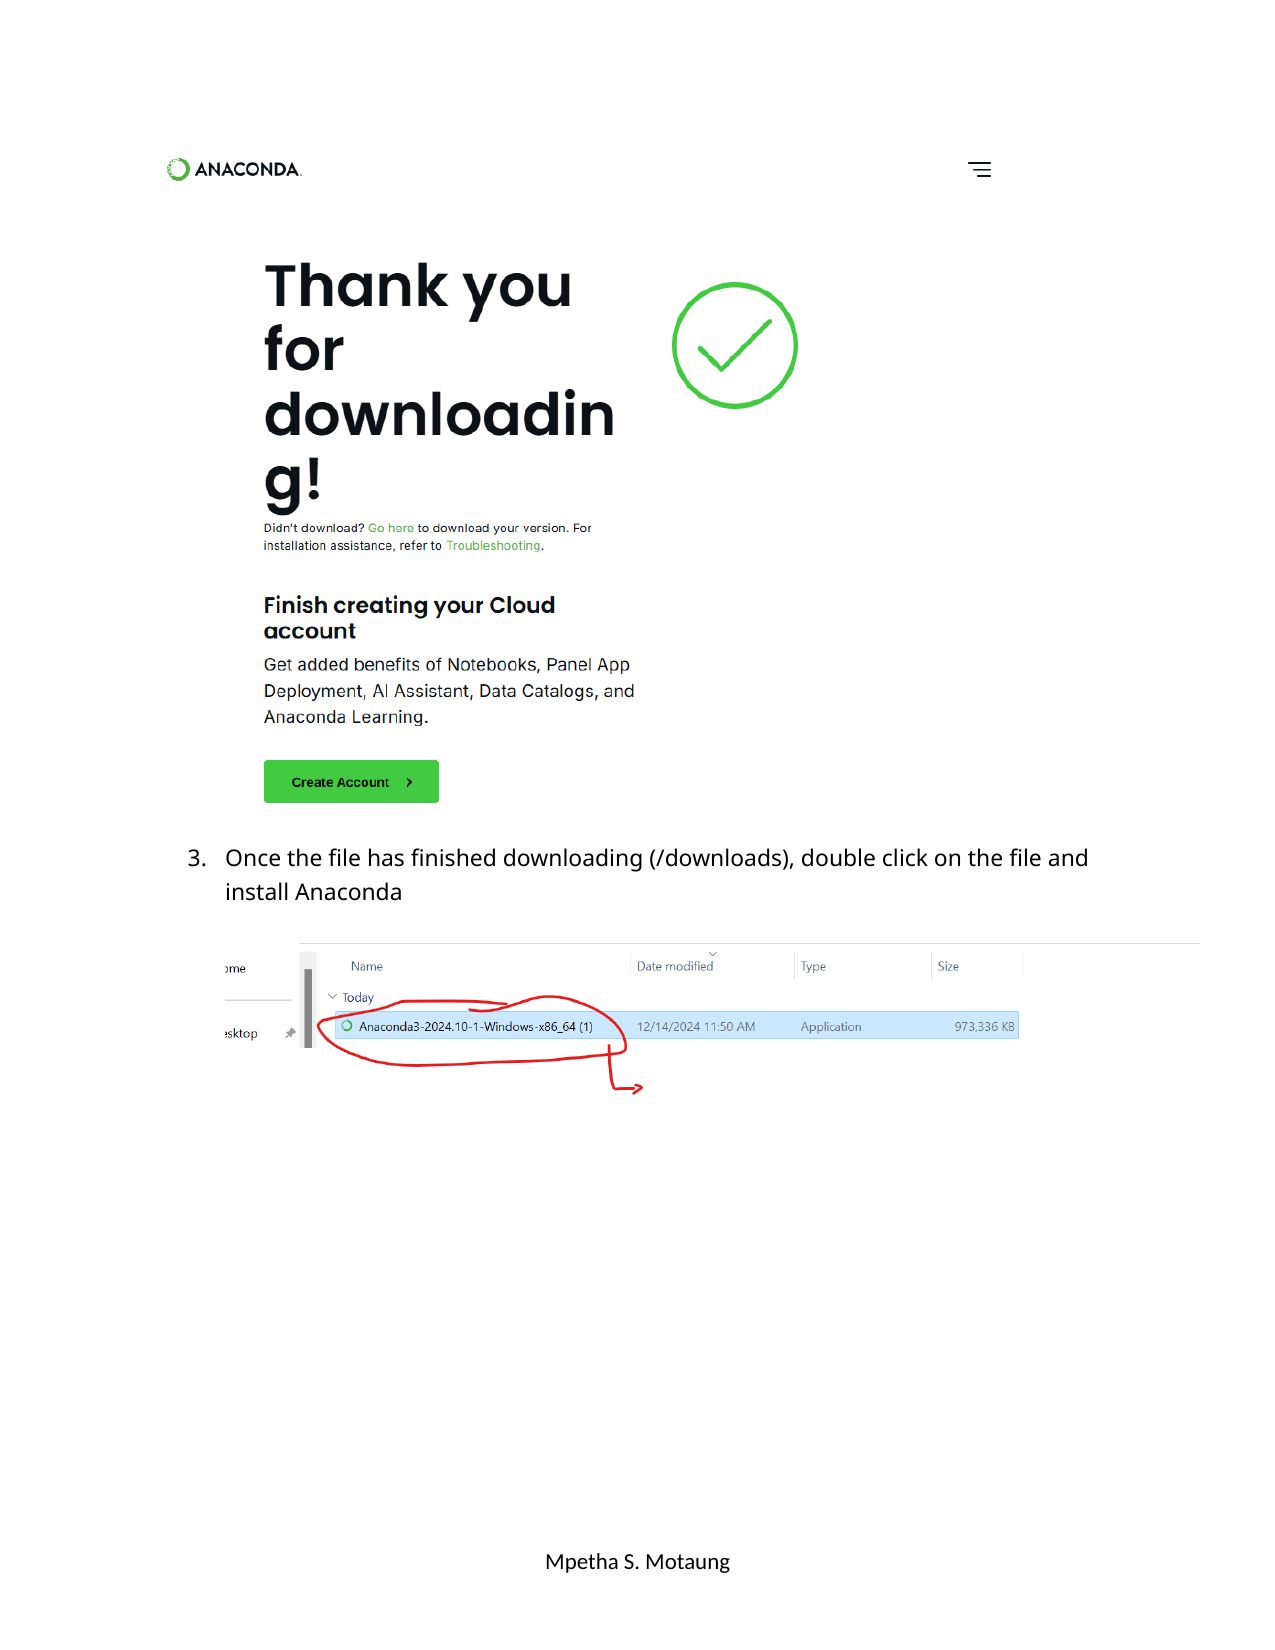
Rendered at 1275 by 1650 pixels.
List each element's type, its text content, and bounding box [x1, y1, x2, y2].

picture [150, 150, 1009, 823]
picture [225, 943, 1200, 1095]
list Once the file has finished downloading (/downloads), double click on the file and install Anaconda [187, 842, 1125, 907]
